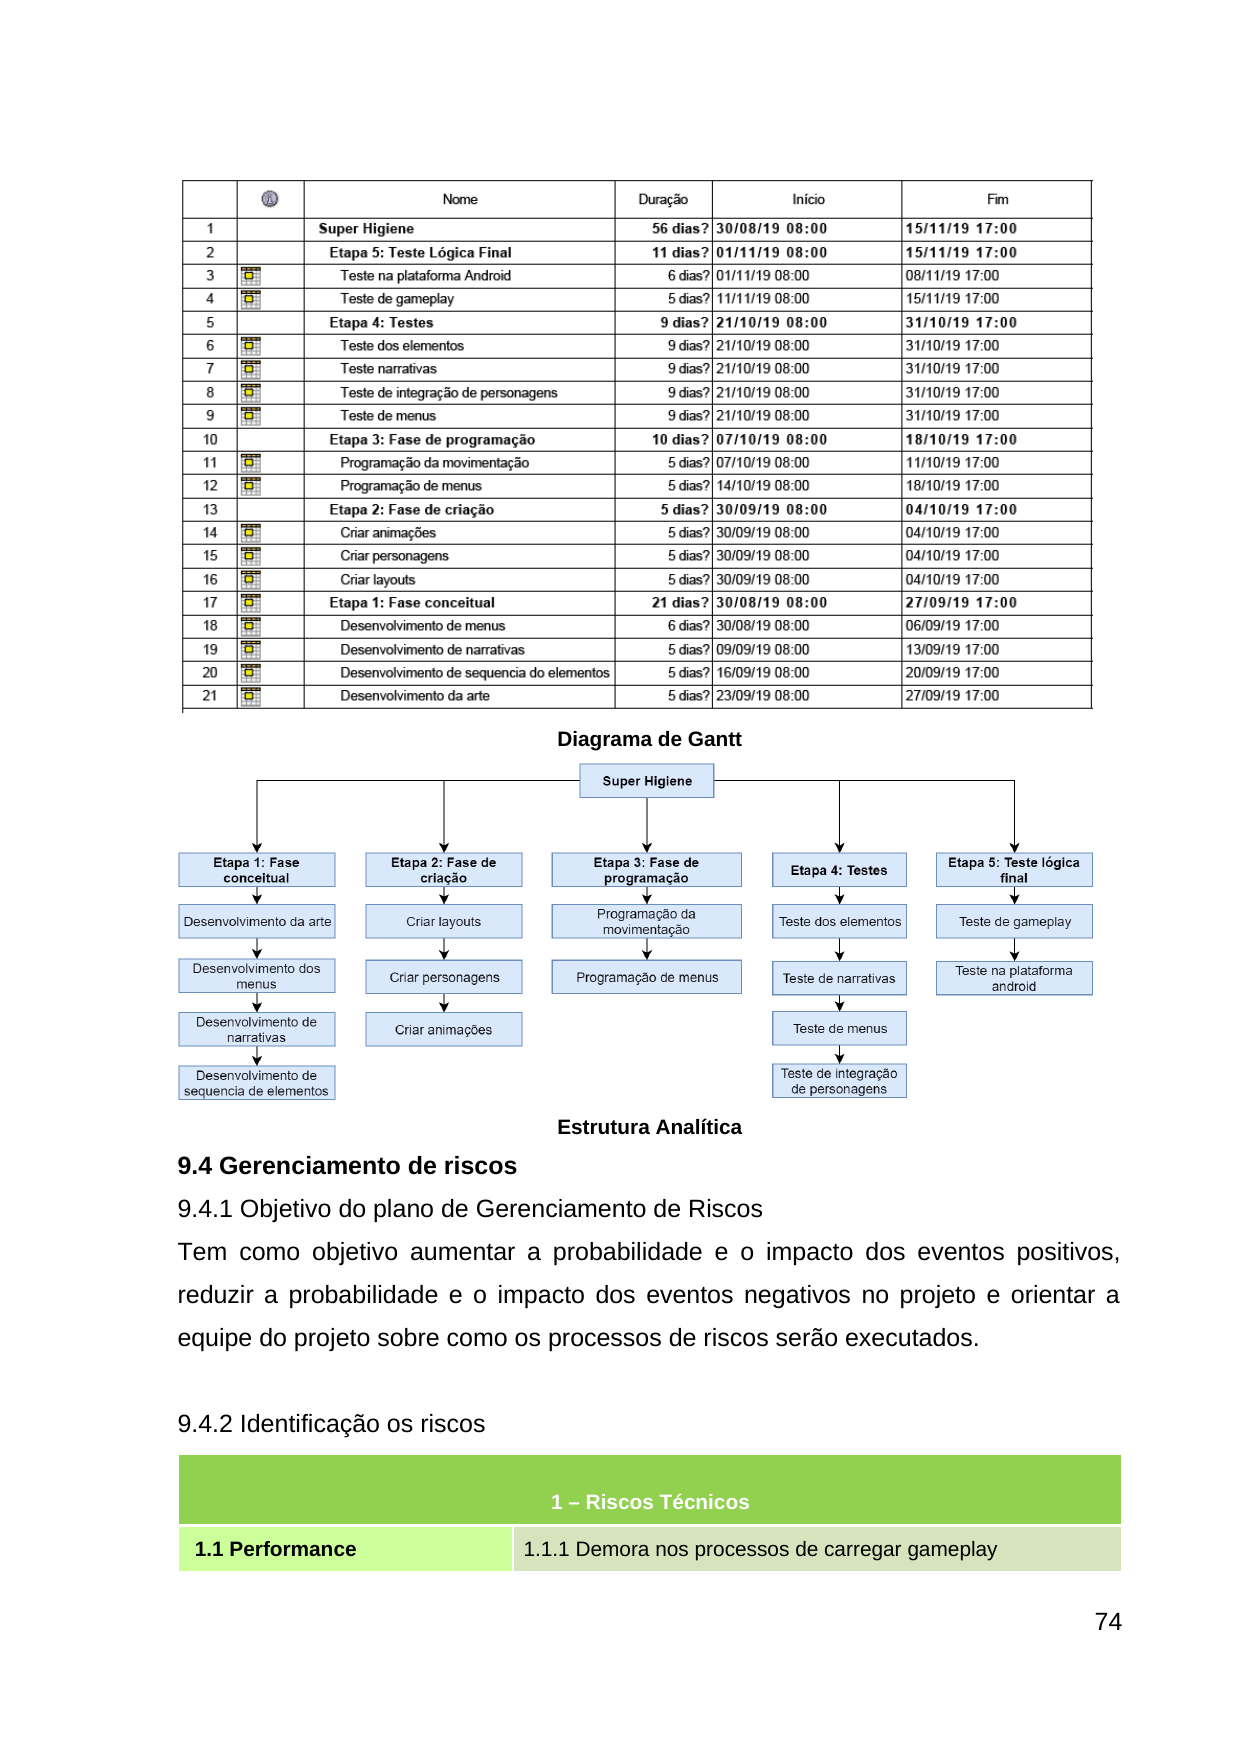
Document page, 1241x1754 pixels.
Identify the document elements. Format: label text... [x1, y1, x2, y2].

subtitle 9.4 Gerenciamento de riscos [177, 1151, 1122, 1179]
text Estrutura Analítica [177, 1115, 1122, 1139]
table_cell 1.1.1 Demora nos processos de carregar gameplay [514, 1527, 1121, 1571]
text Tem como objetivo aumentar a probabilidade e o impacto dos eventos positivos, reduzir a probabilidade e o impacto dos eventos negativos no projeto e orientar a equipe do projeto sobre como os processos de riscos serão executados. [177, 1237, 1122, 1352]
picture [177, 762, 1093, 1101]
table_cell 1.1 Performance [179, 1527, 512, 1571]
subtitle 9.4.1 Objetivo do plano de Gerenciamento de Riscos [177, 1194, 1122, 1223]
text Diagrama de Gantt [177, 727, 1122, 751]
table_header 1 – Riscos Técnicos [179, 1455, 1121, 1524]
picture [177, 177, 1093, 713]
subtitle 9.4.2 Identificação os riscos [177, 1409, 1122, 1438]
